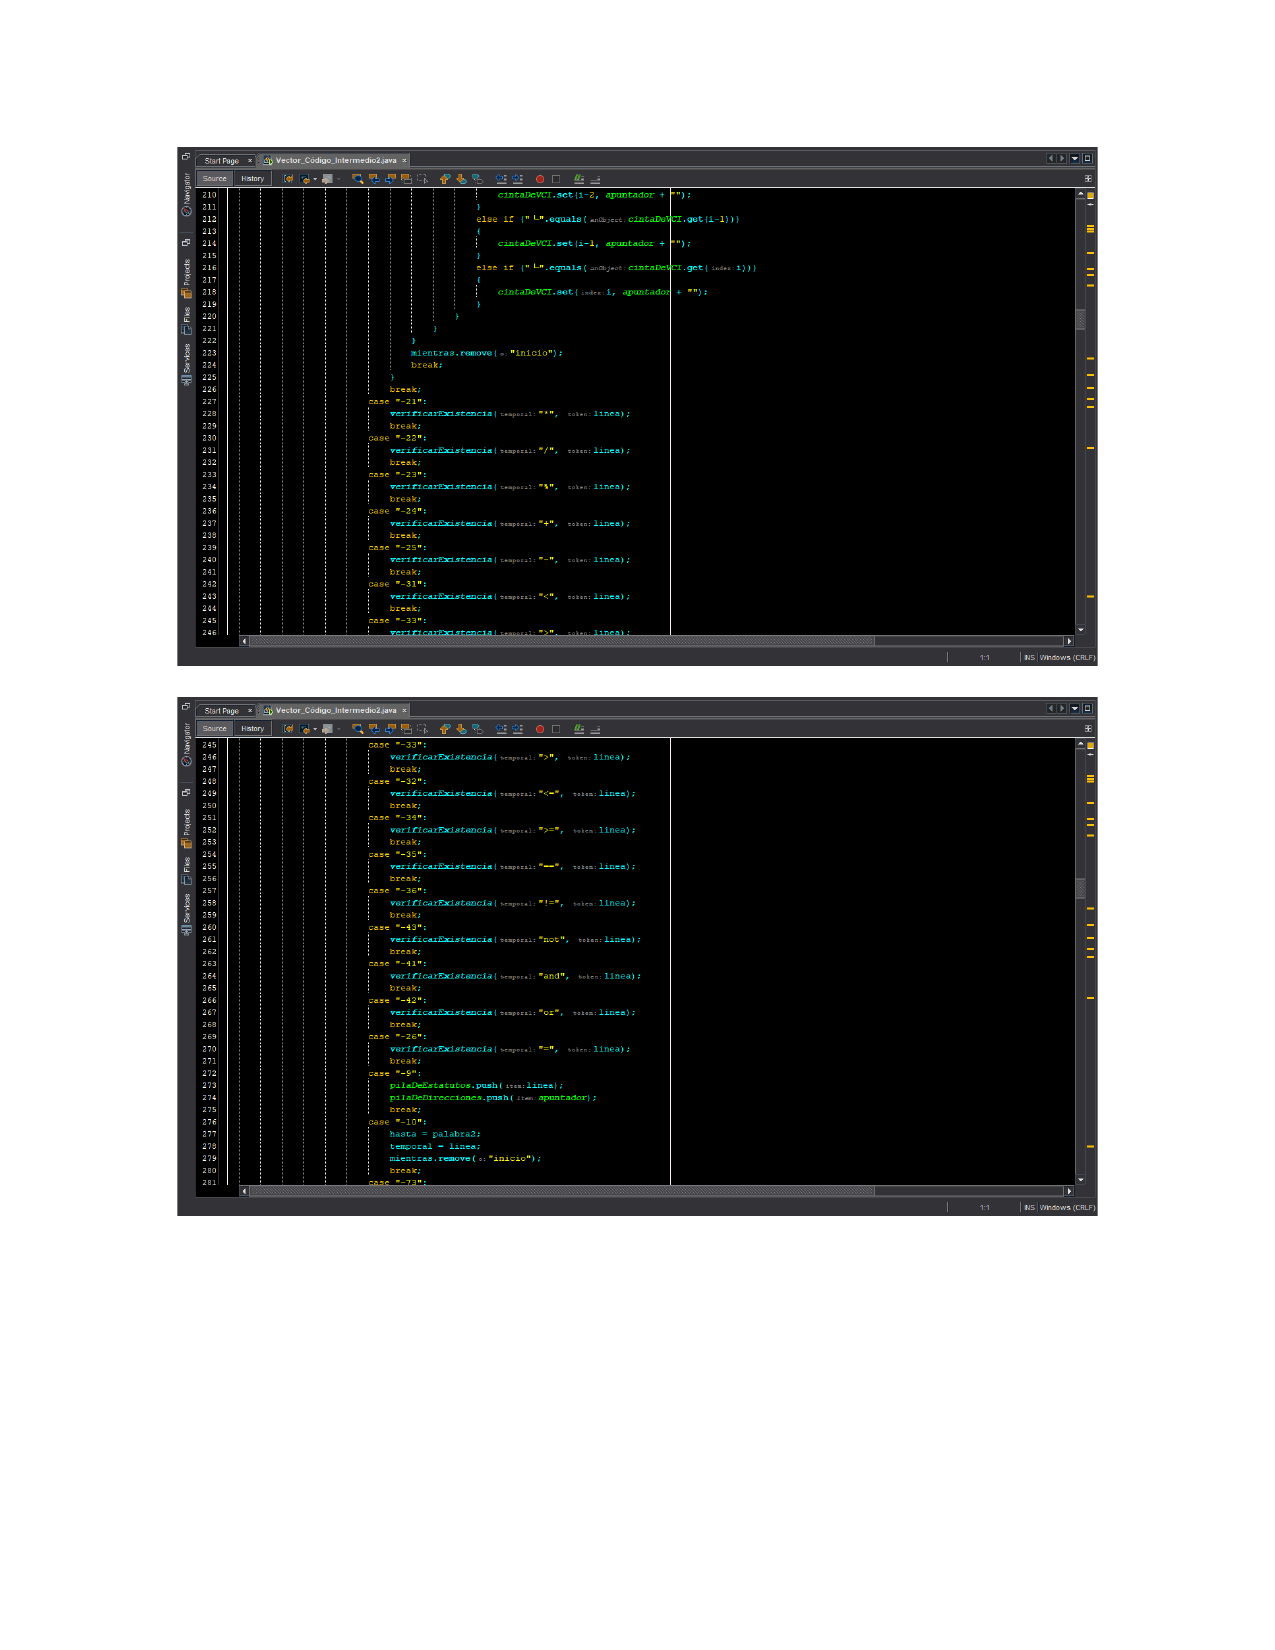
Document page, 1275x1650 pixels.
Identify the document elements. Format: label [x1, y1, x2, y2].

picture [177, 147, 1098, 666]
picture [177, 697, 1098, 1216]
